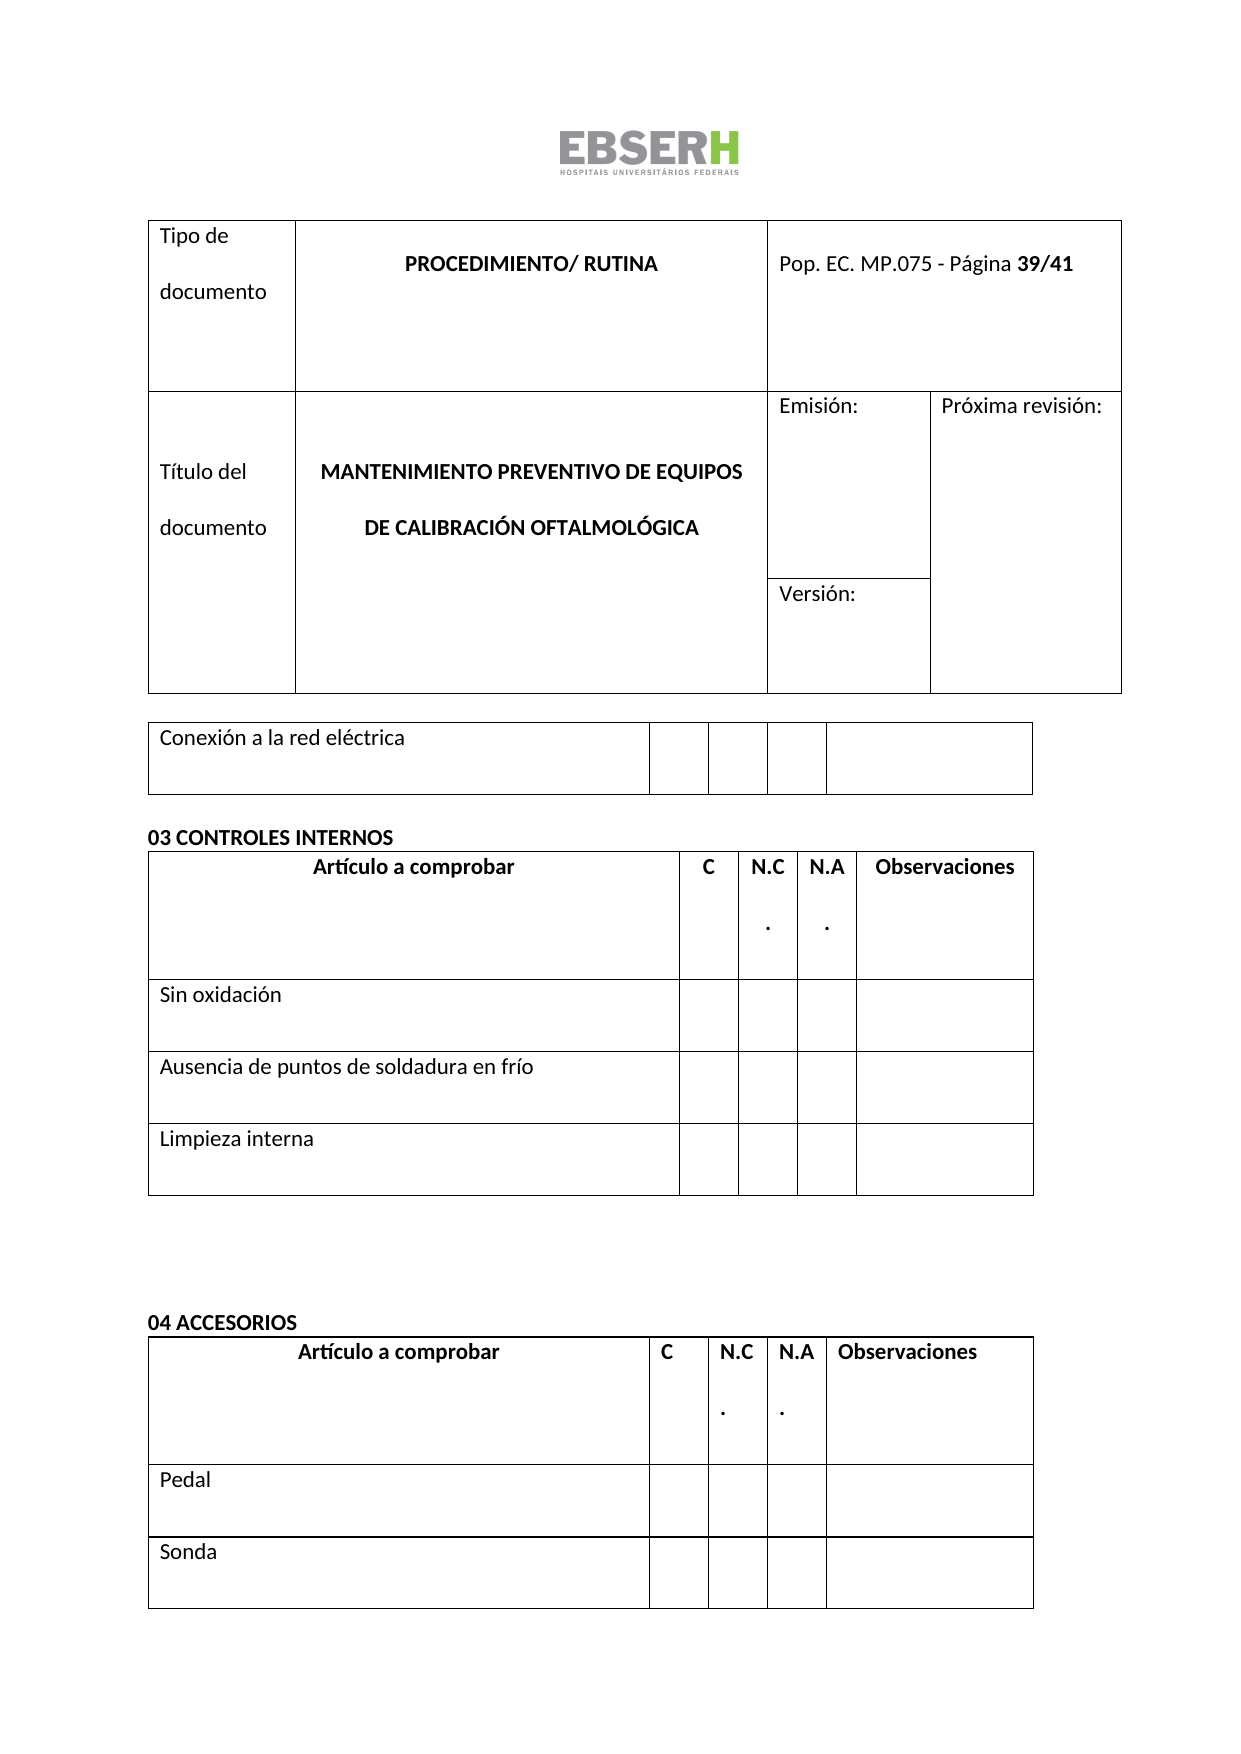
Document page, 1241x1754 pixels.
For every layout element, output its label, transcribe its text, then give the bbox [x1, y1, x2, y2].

table_cell [650, 1465, 708, 1536]
picture [558, 130, 741, 175]
table_header Artículo a comprobar [149, 1338, 649, 1464]
table_cell [739, 1124, 797, 1195]
table_cell [768, 723, 826, 794]
table_cell Ausencia de puntos de soldadura en frío [149, 1052, 679, 1123]
table_cell [709, 723, 767, 794]
table_header N.A. [798, 852, 856, 979]
table_cell [827, 1538, 1033, 1608]
table_cell [739, 1052, 797, 1123]
table_cell [857, 980, 1033, 1051]
table_cell [798, 1052, 856, 1123]
table_header Observaciones [857, 852, 1033, 979]
table_header Observaciones [827, 1338, 1033, 1464]
table_header N.C. [739, 852, 797, 979]
table_cell [650, 723, 708, 794]
table_cell Conexión a la red eléctrica [149, 723, 649, 794]
table_header C [650, 1338, 708, 1464]
table_cell [739, 980, 797, 1051]
table_header C [680, 852, 738, 979]
table_cell [798, 1124, 856, 1195]
table_cell [650, 1538, 708, 1608]
table_header N.C. [709, 1338, 767, 1464]
table_cell [857, 1124, 1033, 1195]
table_cell [768, 1538, 826, 1608]
table_cell Pedal [149, 1465, 649, 1536]
table_cell [827, 1465, 1033, 1536]
table_cell [680, 1124, 738, 1195]
table_cell [680, 980, 738, 1051]
table_cell [709, 1465, 767, 1536]
table_cell [827, 723, 1032, 794]
table_cell [798, 980, 856, 1051]
table_cell Sin oxidación [149, 980, 679, 1051]
text 04 ACCESORIOS [148, 1308, 1152, 1336]
text 03 CONTROLES INTERNOS [148, 823, 1152, 851]
table_cell Sonda [149, 1538, 649, 1608]
table_cell [709, 1538, 767, 1608]
table_cell Limpieza interna [149, 1124, 679, 1195]
table_cell [857, 1052, 1033, 1123]
table_cell [680, 1052, 738, 1123]
table_header N.A. [768, 1338, 826, 1464]
table_header Artículo a comprobar [149, 852, 679, 979]
table_cell [768, 1465, 826, 1536]
